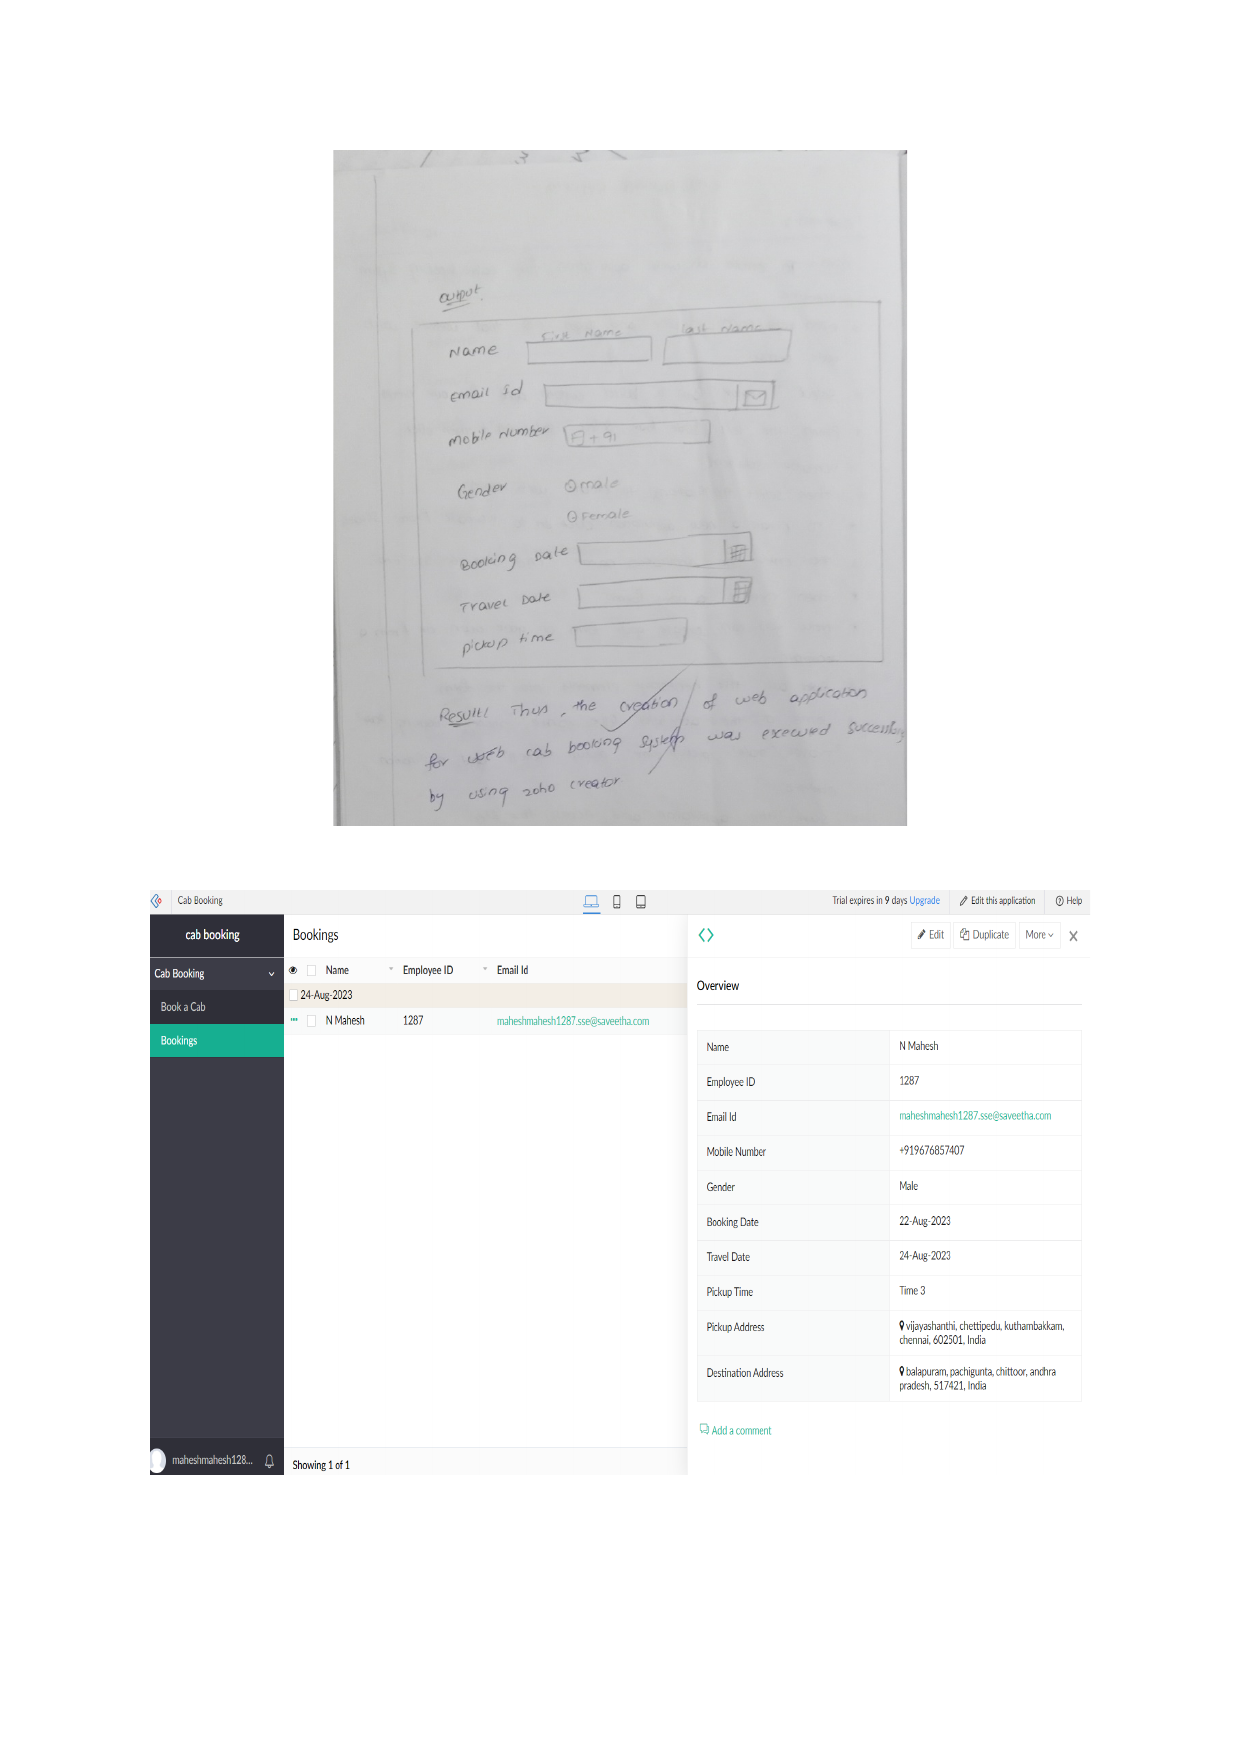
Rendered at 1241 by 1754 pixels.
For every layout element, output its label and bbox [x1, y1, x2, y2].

picture [333, 150, 908, 826]
picture [150, 890, 1091, 1475]
